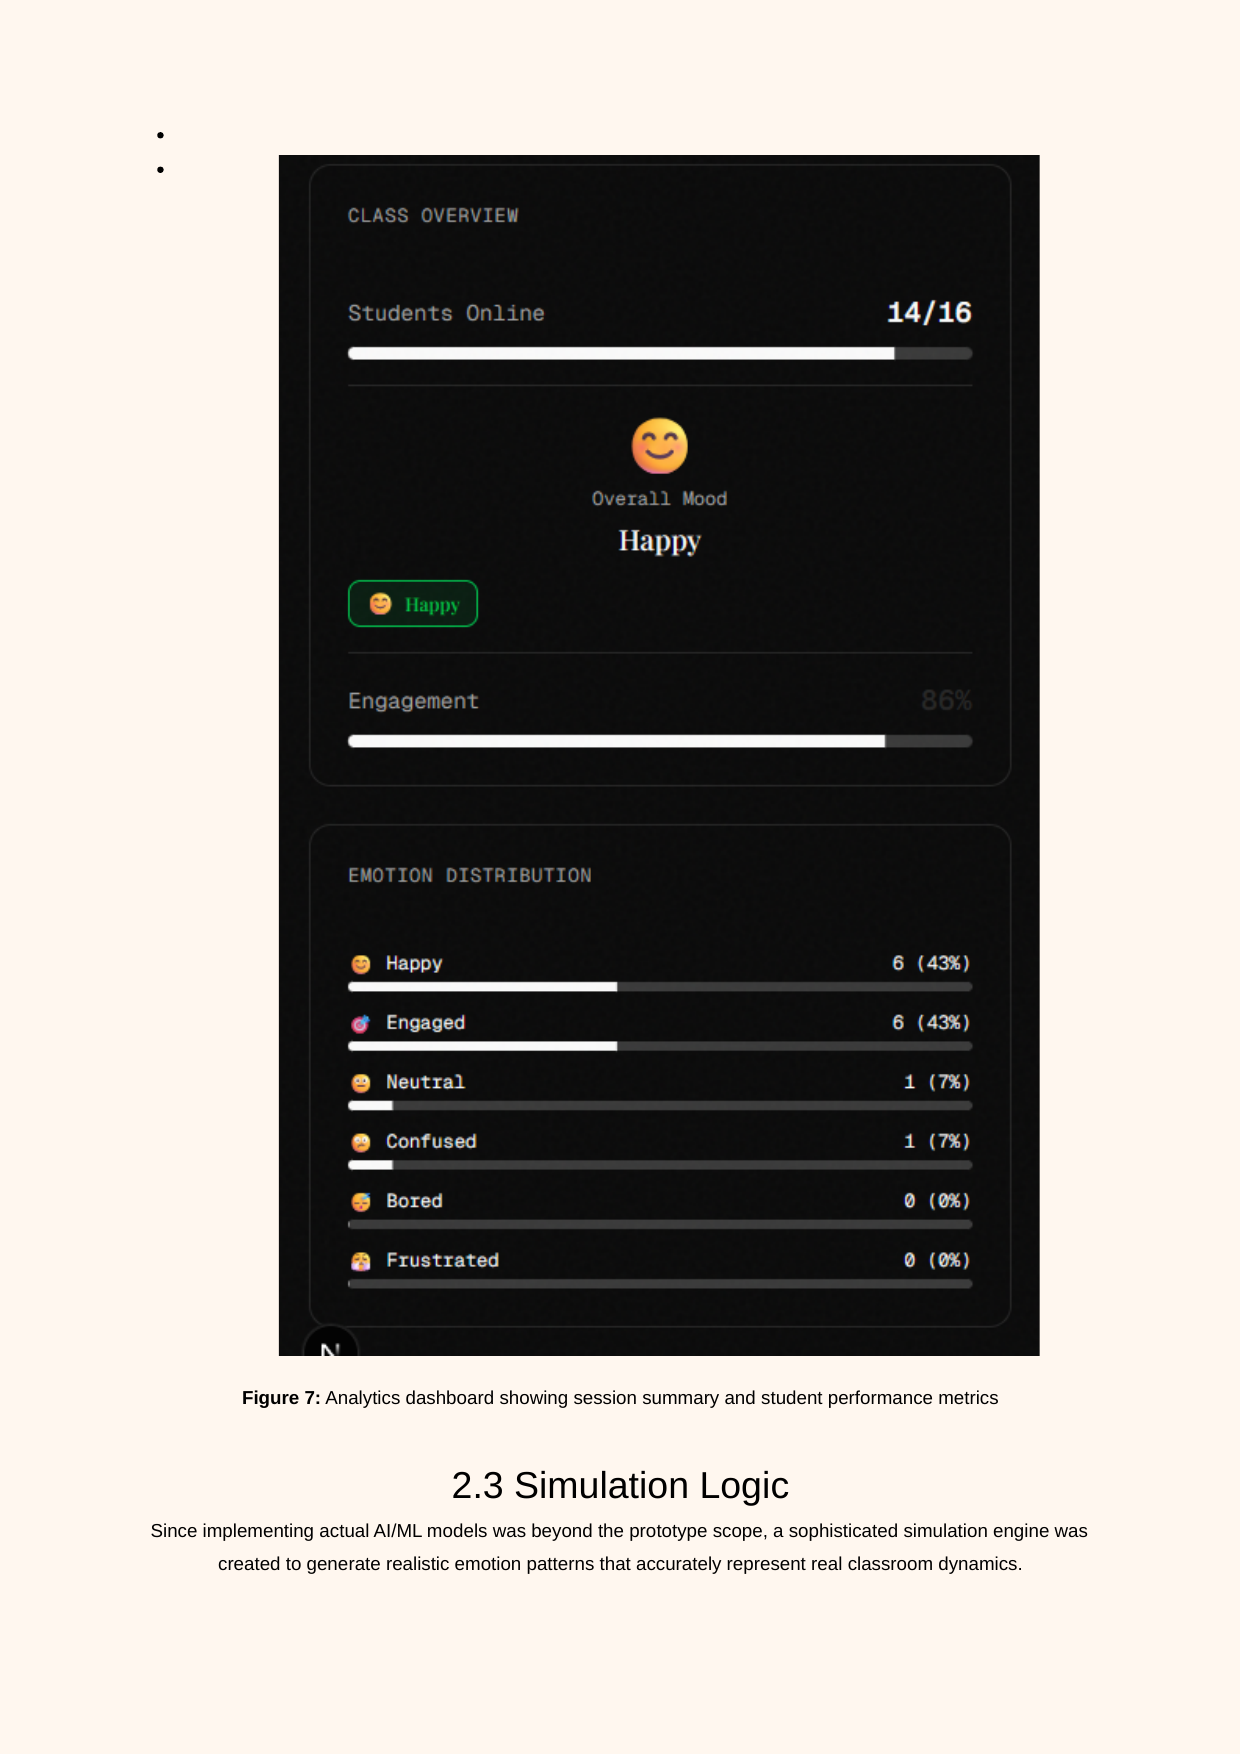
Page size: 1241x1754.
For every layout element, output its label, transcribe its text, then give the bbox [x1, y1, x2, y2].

text Figure 7: Analytics dashboard showing session summary and student performance metrics [125, 1387, 1115, 1408]
text Since implementing actual AI/ML models was beyond the prototype scope, a sophisticated simulation engine was [150, 1519, 1121, 1541]
subtitle 2.3 Simulation Logic [124, 1463, 1117, 1506]
text created to generate realistic emotion patterns that accurately represent real classroom dynamics. [125, 1553, 1115, 1575]
picture [278, 155, 1040, 1356]
